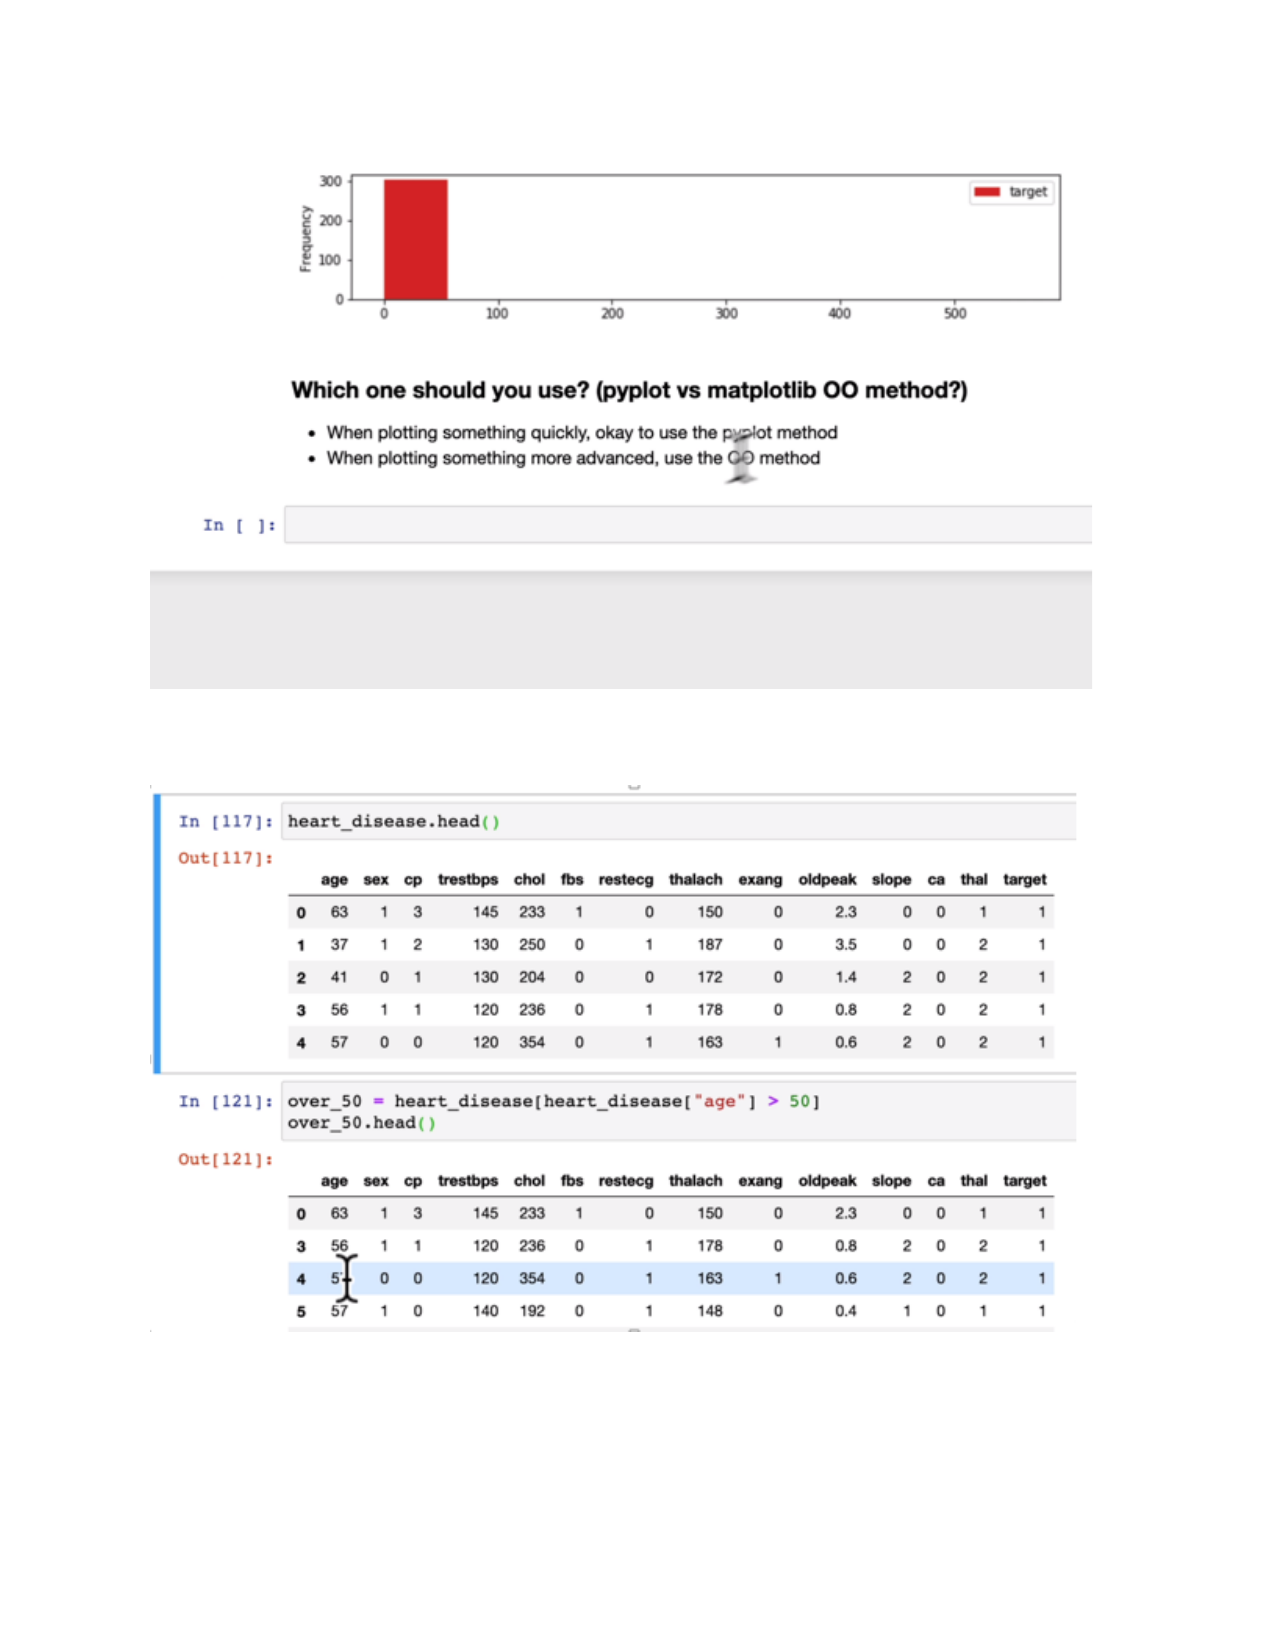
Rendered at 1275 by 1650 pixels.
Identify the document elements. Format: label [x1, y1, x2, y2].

picture [150, 785, 1077, 1332]
picture [150, 150, 1093, 689]
